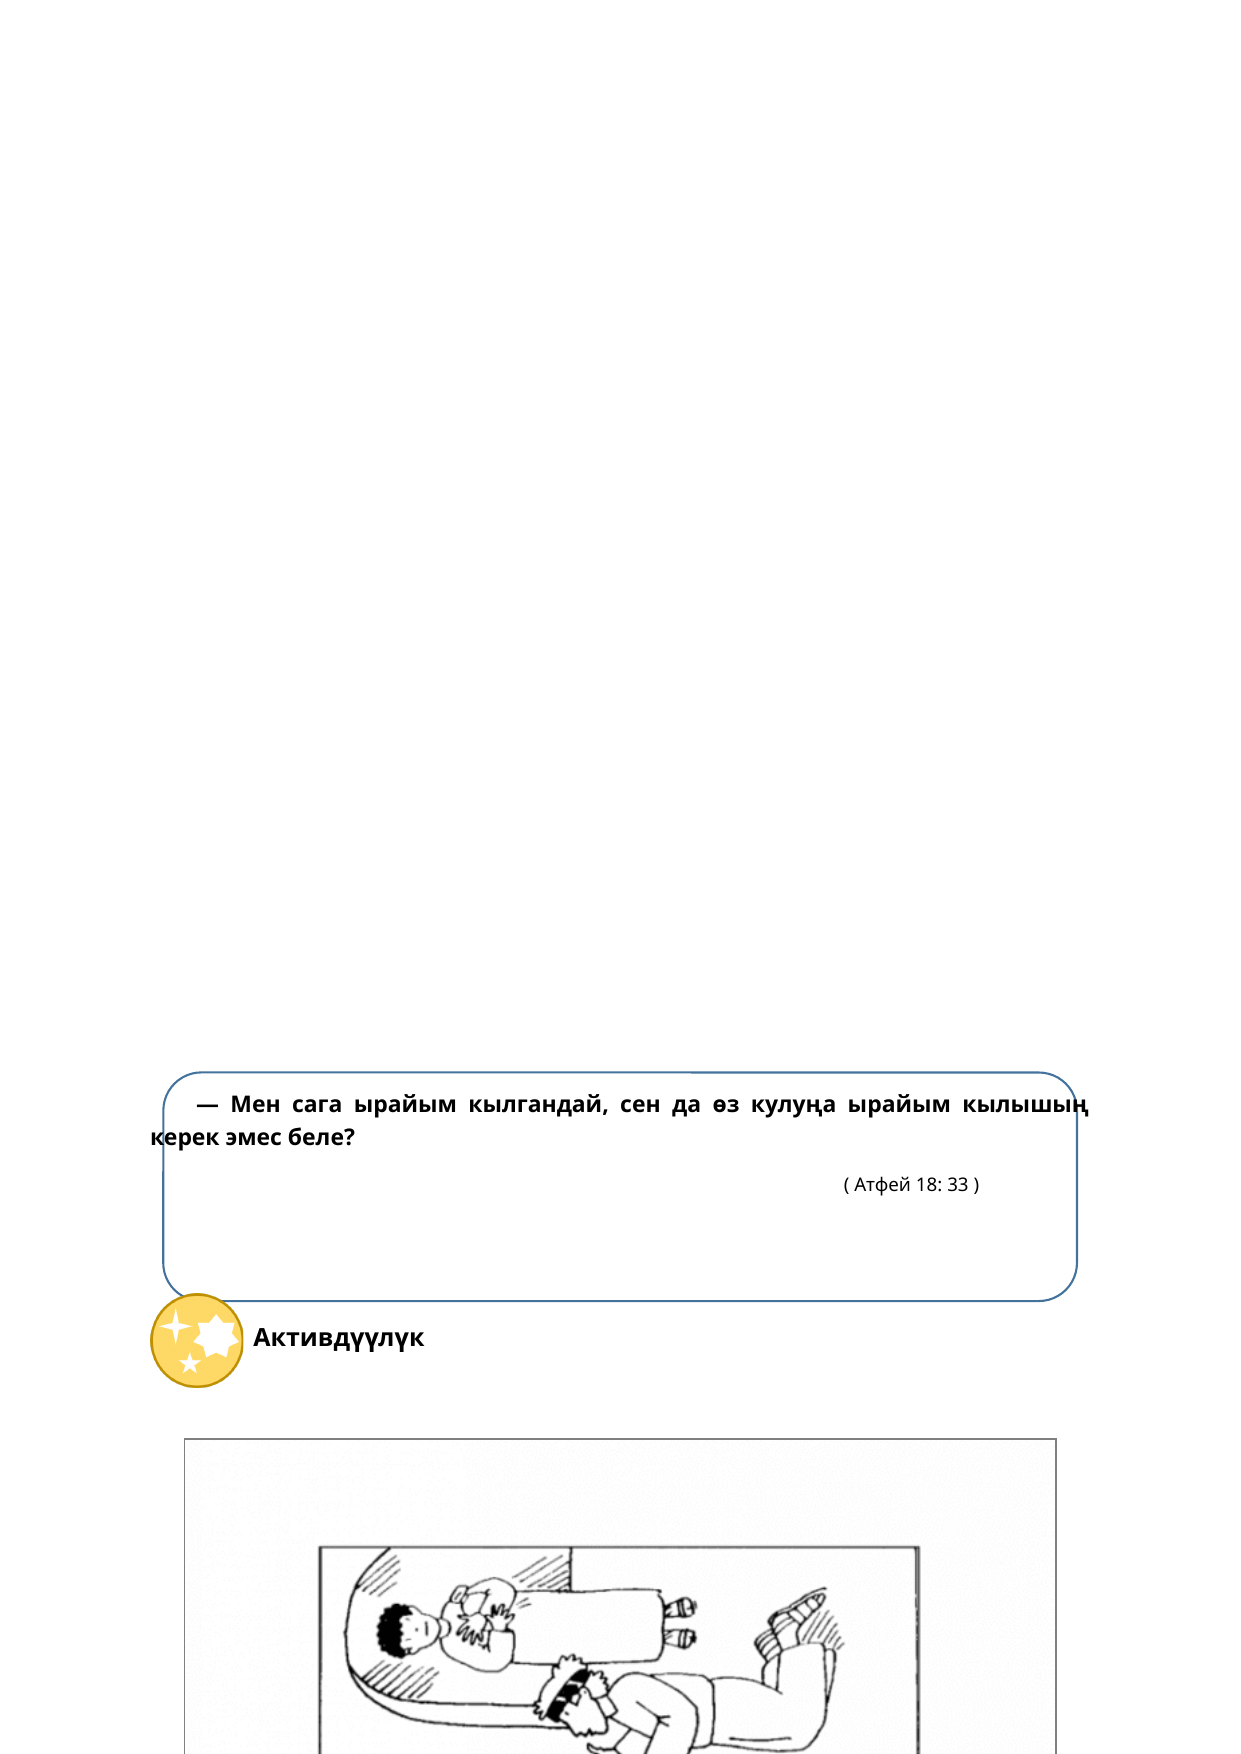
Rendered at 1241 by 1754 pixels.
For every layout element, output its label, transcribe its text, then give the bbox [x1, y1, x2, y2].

text — Мен сага ырайым кылгандай, сен да өз кулуңа ырайым кылышың керек эмес беле? [150, 1088, 1090, 1153]
text ( Атфей 18: 33 ) [150, 1172, 1090, 1197]
picture [185, 1440, 1055, 1754]
text Активдүүлүк [244, 1320, 1090, 1354]
picture [150, 1293, 244, 1388]
